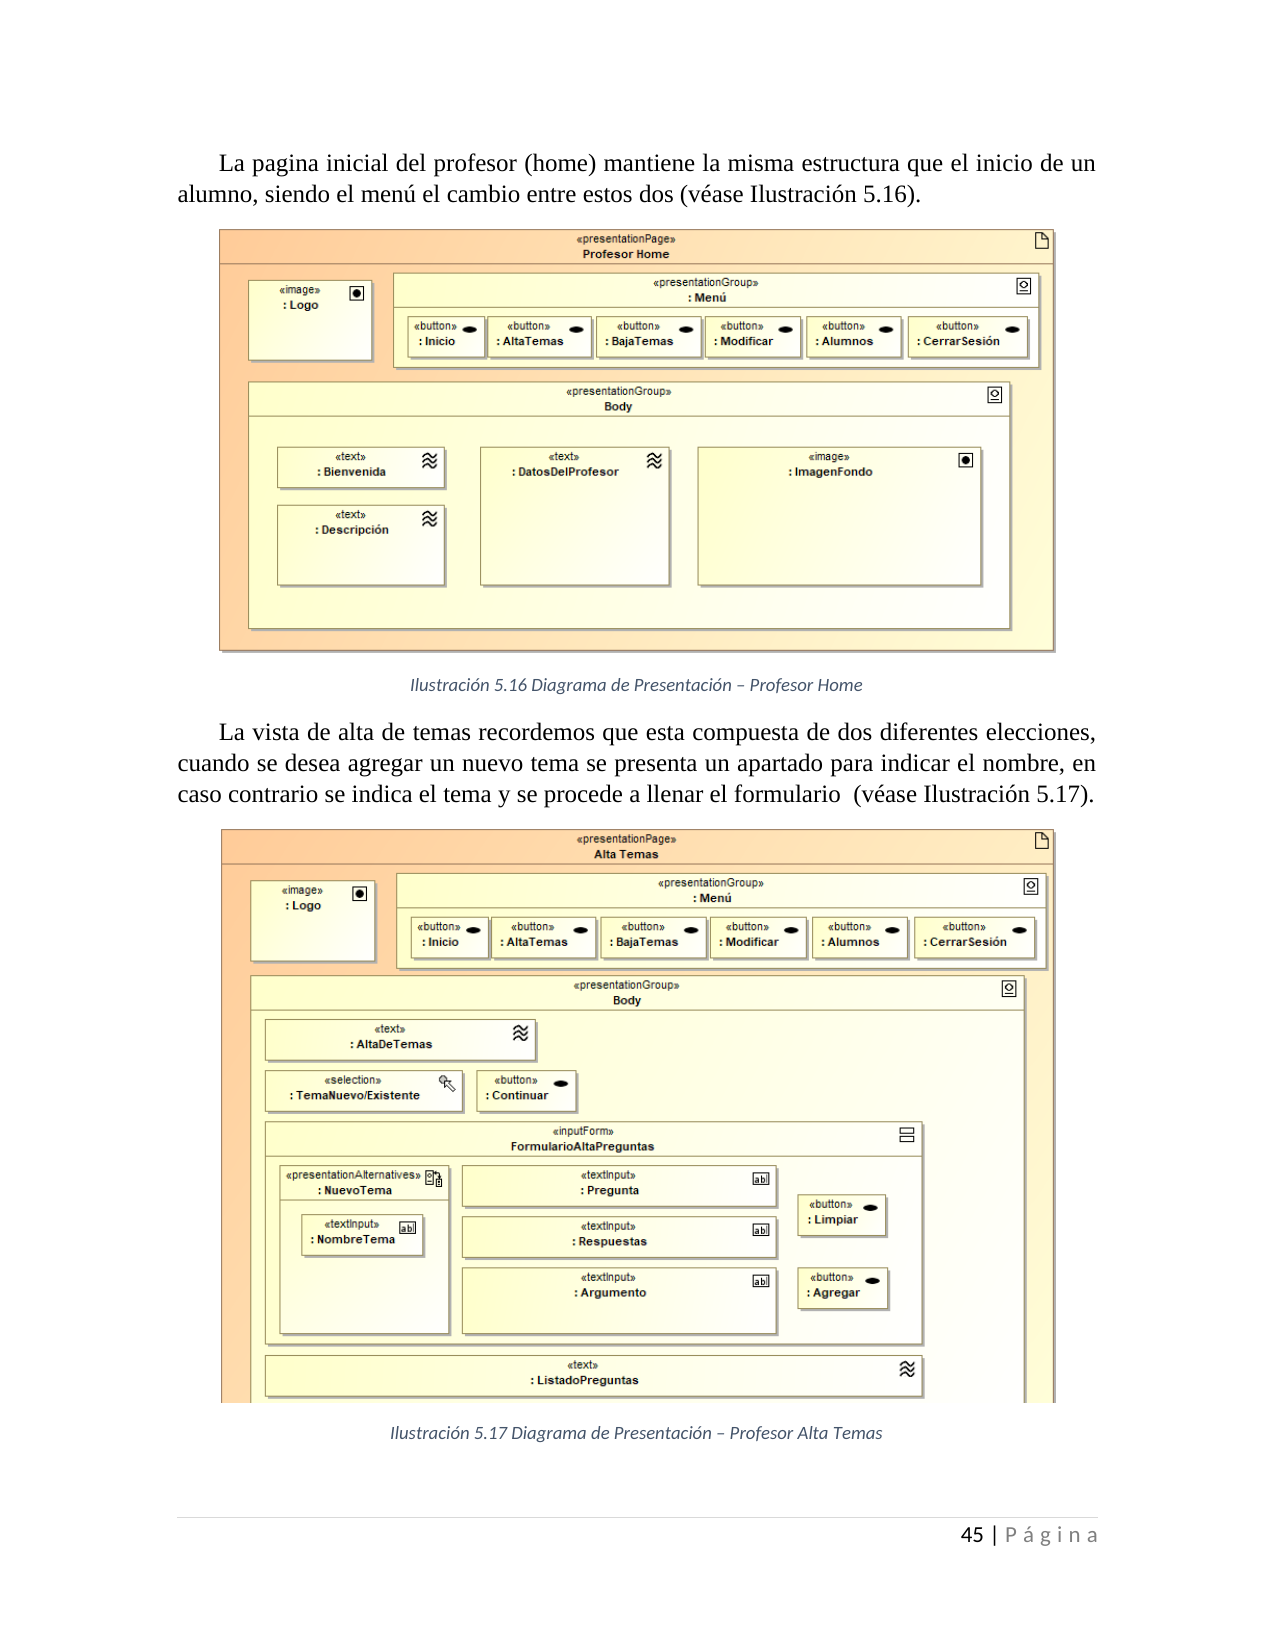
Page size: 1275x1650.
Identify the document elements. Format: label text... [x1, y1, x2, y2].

text Ilustración 5.16 Diagrama de Presentación – Profesor Home [177, 674, 1098, 697]
text Ilustración 5.17 Diagrama de Presentación – Profesor Alta Temas [177, 1421, 1098, 1444]
text La pagina inicial del profesor (home) mantiene la misma estructura que el inicio de un alumno, siendo el menú el cambio entre estos dos (véase Ilustración 5.16). [177, 148, 1098, 207]
text La vista de alta de temas recordemos que esta compuesta de dos diferentes elecciones, cuando se desea agregar un nuevo tema se presenta un apartado para indicar el nombre, en caso contrario se indica el tema y se procede a llenar el formulario (véase Ilustración 5.17). [177, 717, 1098, 808]
picture [218, 226, 1058, 655]
picture [219, 827, 1056, 1403]
